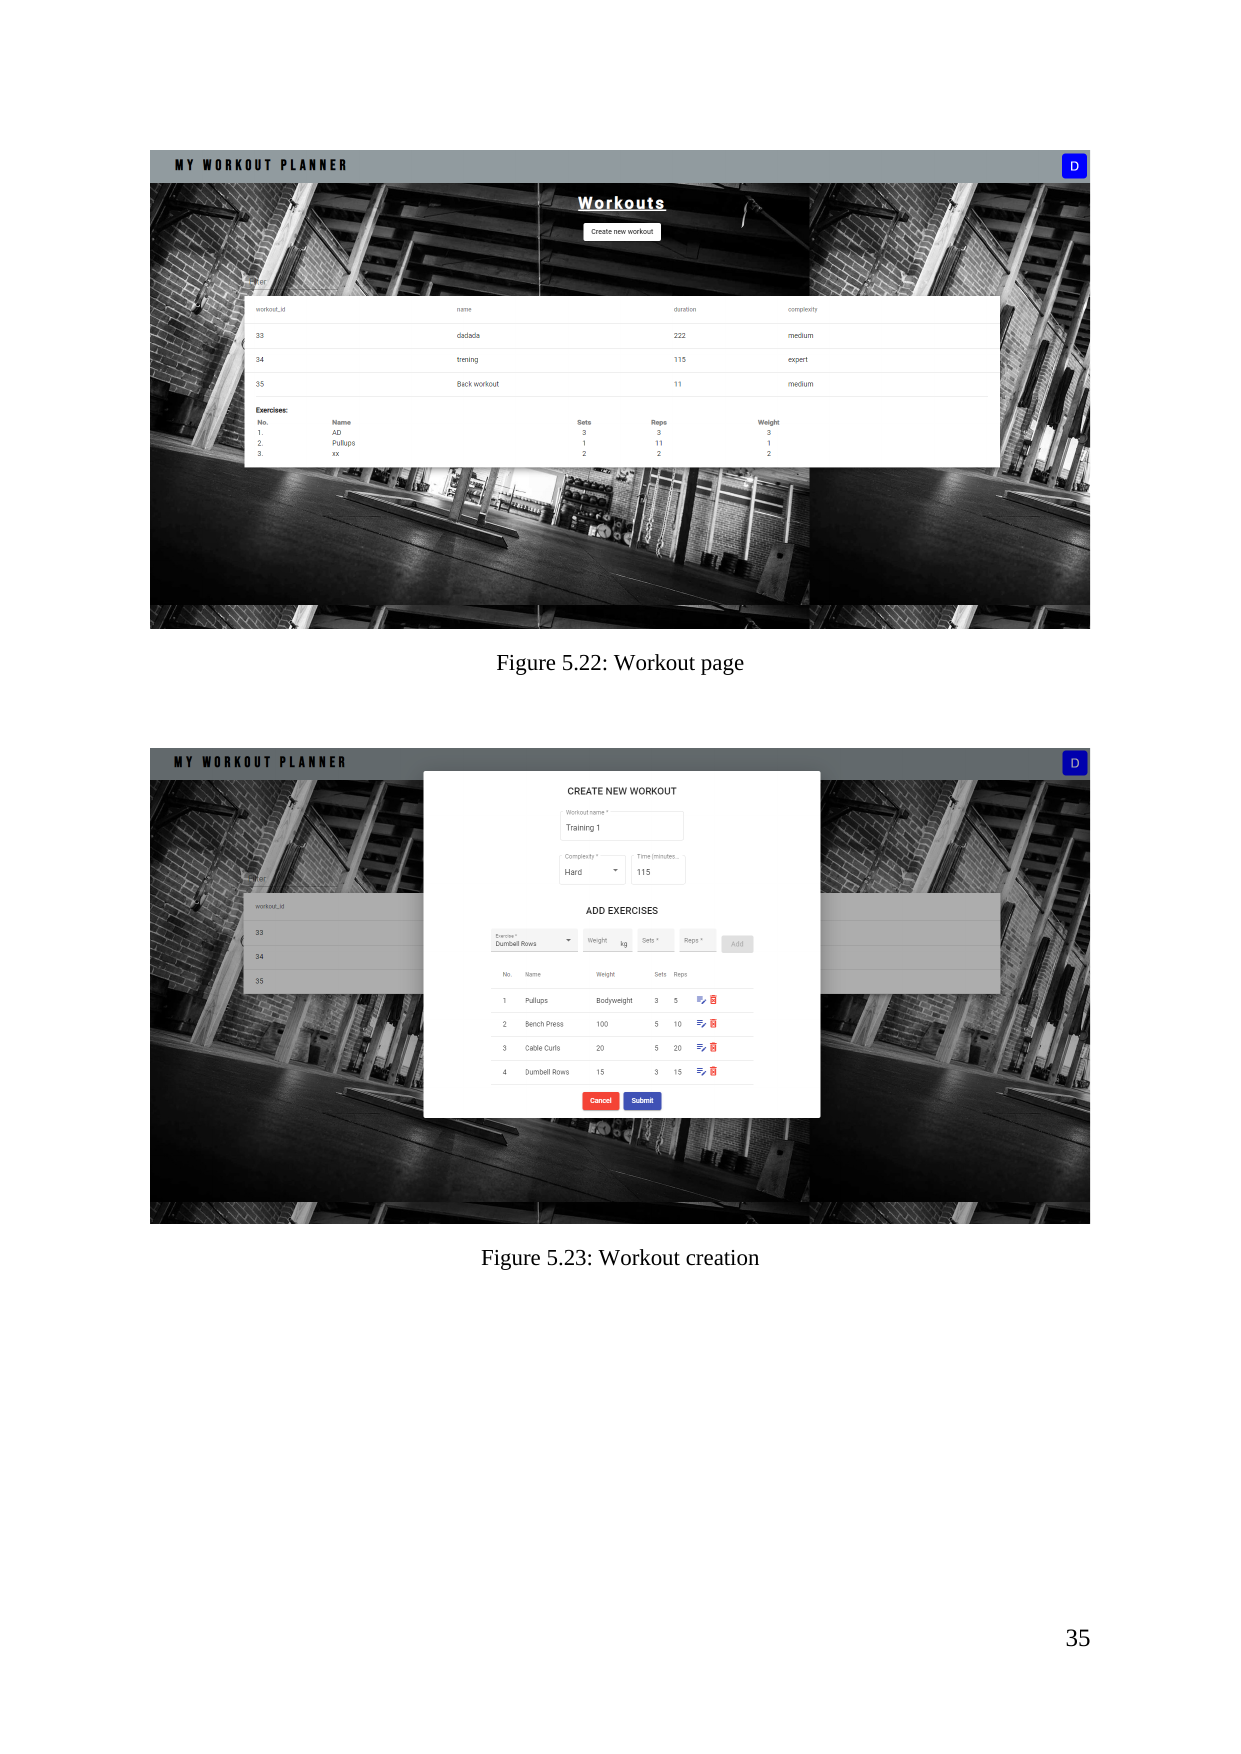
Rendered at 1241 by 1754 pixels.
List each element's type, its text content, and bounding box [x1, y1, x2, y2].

picture [150, 150, 1091, 629]
picture [150, 748, 1091, 1224]
